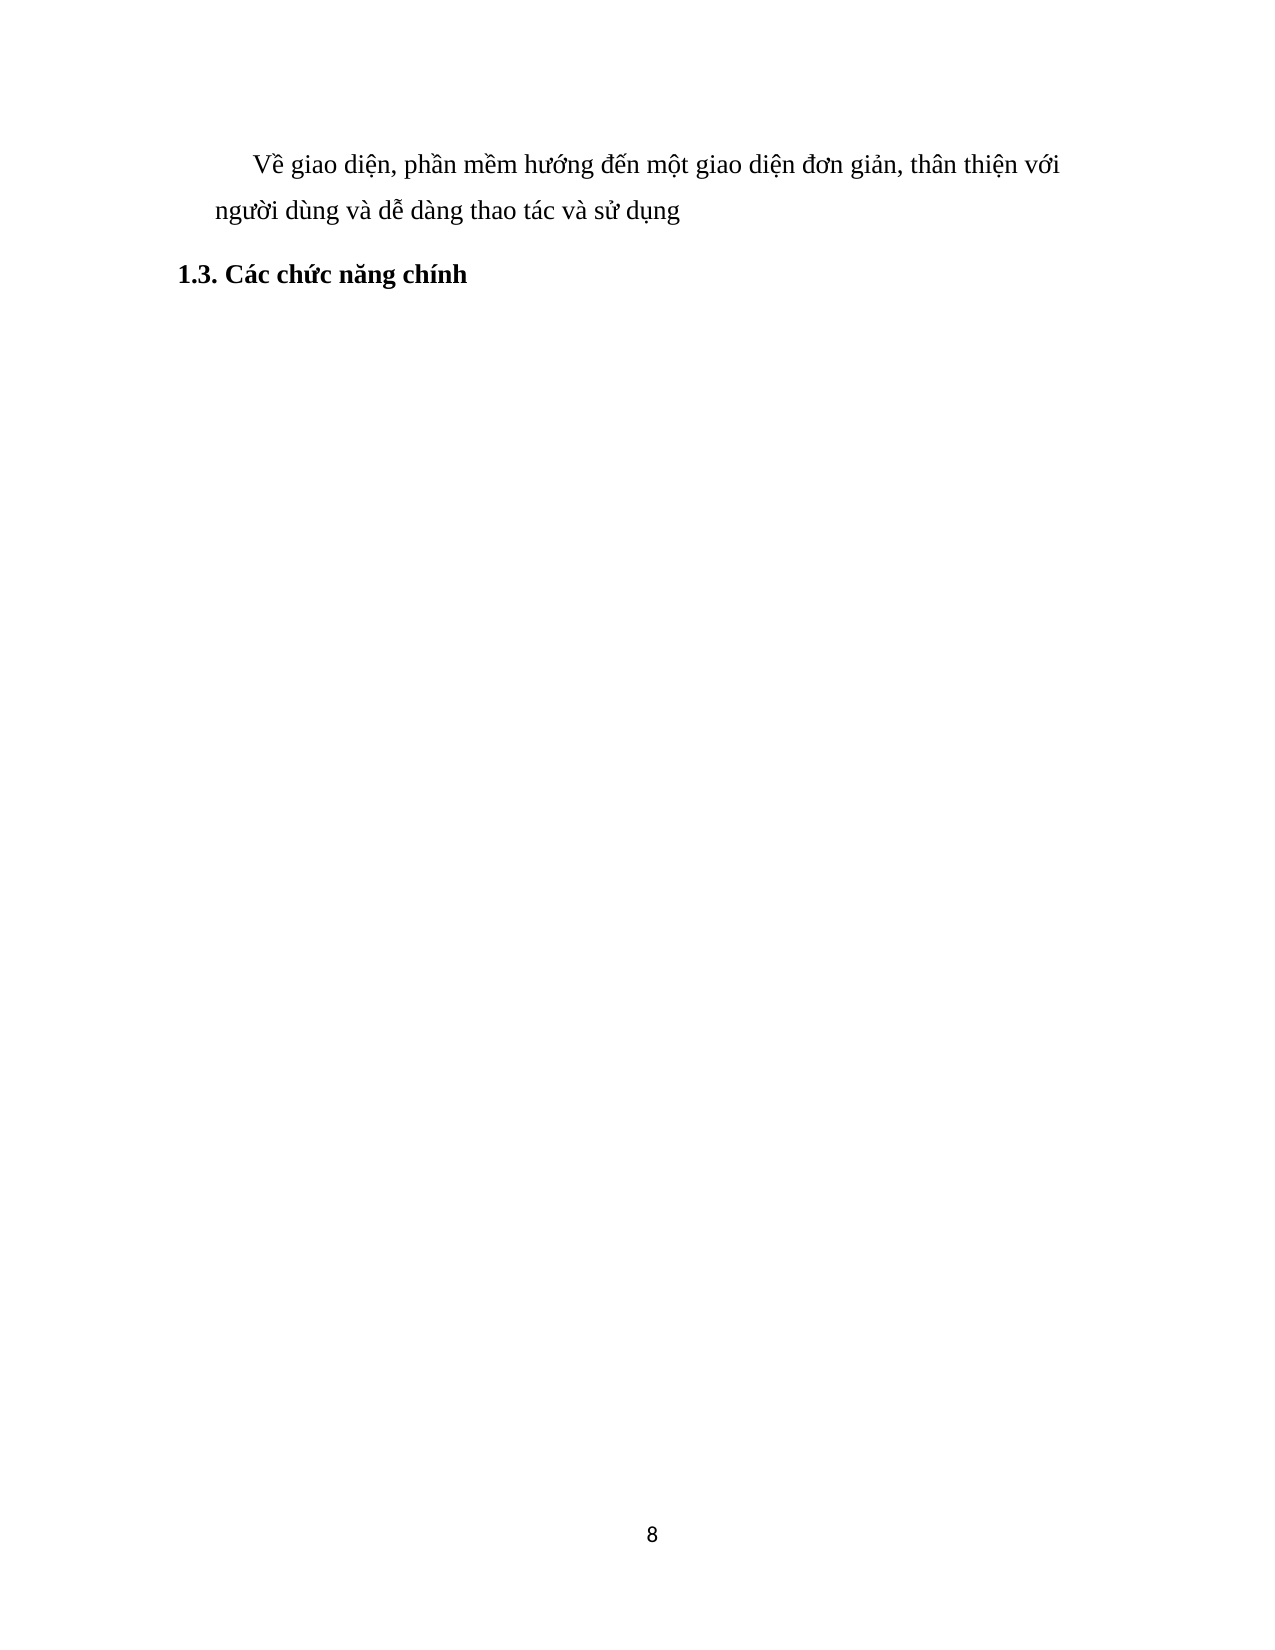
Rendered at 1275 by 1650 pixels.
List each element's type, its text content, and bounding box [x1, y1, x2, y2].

subtitle 1.3. Các chức năng chính [177, 258, 1127, 289]
text Về giao diện, phần mềm hướng đến một giao diện đơn giản, thân thiện với người dùng và dễ dàng thao tác và sử dụng [215, 148, 1127, 226]
